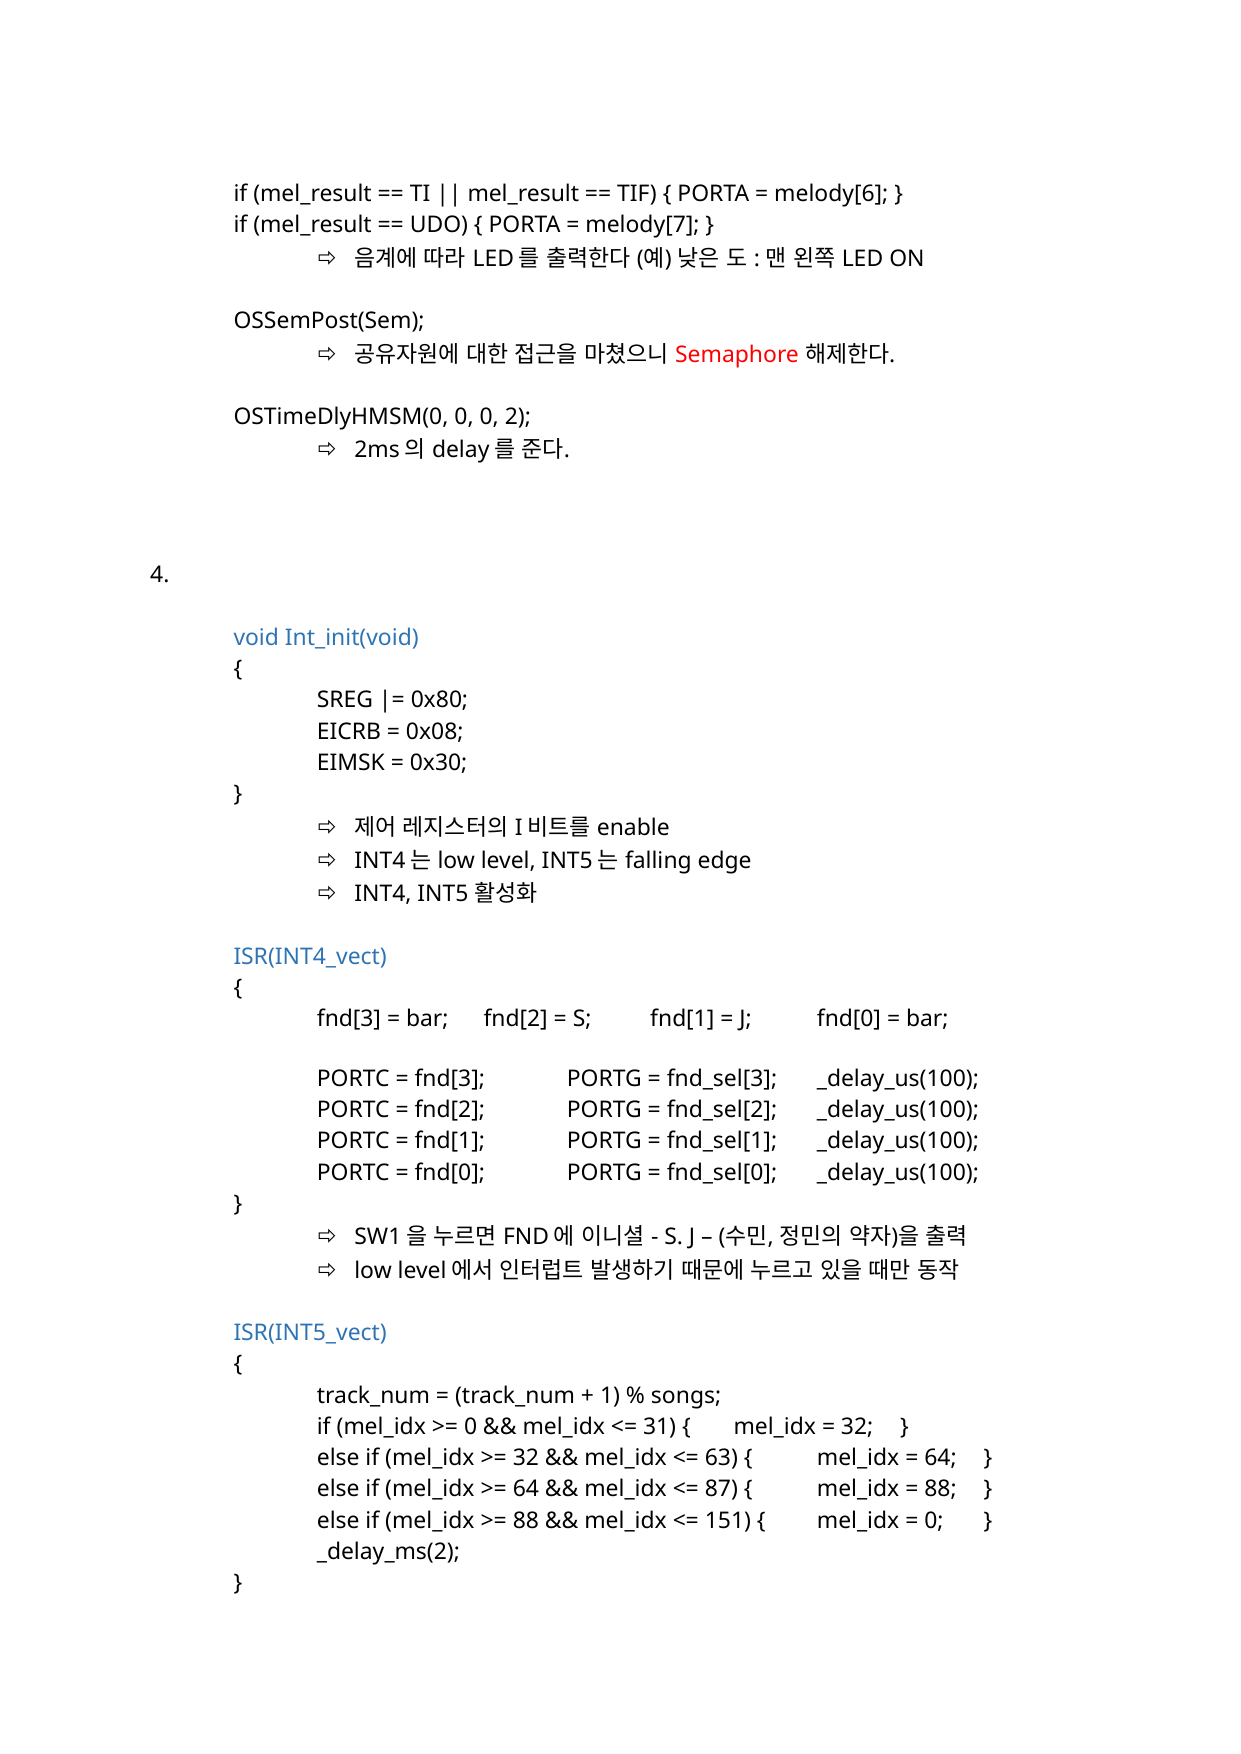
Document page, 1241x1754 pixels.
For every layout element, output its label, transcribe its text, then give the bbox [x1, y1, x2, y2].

list SW1을 누르면 FND에 이니셜 - S. J – (수민, 정민의 약자)을 출력 [317, 1218, 1090, 1251]
text PORTC = fnd[3]; PORTG = fnd_sel[3]; _delay_us(100); [233, 1062, 1090, 1093]
text } [233, 1566, 1090, 1597]
text if (mel_result == UDO) { PORTA = melody[7]; } [233, 208, 1090, 240]
text ISR(INT4_vect) [233, 940, 1090, 971]
text { [233, 1347, 1090, 1378]
text PORTC = fnd[0]; PORTG = fnd_sel[0]; _delay_us(100); [233, 1156, 1090, 1187]
list 제어 레지스터의 I비트를 enable [317, 808, 1090, 842]
list 공유자원에 대한 접근을 마쳤으니 Semaphore 해제한다. [317, 336, 1090, 369]
text void Int_init(void) [150, 621, 1090, 652]
text 4. [150, 558, 1090, 590]
text } [150, 777, 1090, 808]
text else if (mel_idx >= 64 && mel_idx <= 87) { mel_idx = 88; } [233, 1472, 1090, 1503]
text ISR(INT5_vect) [233, 1316, 1090, 1347]
list INT4, INT5 활성화 [317, 875, 1090, 908]
text { [233, 971, 1090, 1002]
list INT4는 low level, INT5는 falling edge [317, 842, 1090, 875]
list 음계에 따라 LED를 출력한다 (예) 낮은 도 : 맨 왼쪽 LED ON [317, 240, 1090, 273]
text if (mel_result == TI || mel_result == TIF) { PORTA = melody[6]; } [233, 177, 1090, 208]
list 2ms의 delay를 준다. [317, 431, 1090, 465]
text else if (mel_idx >= 32 && mel_idx <= 63) { mel_idx = 64; } [233, 1441, 1090, 1472]
text if (mel_idx >= 0 && mel_idx <= 31) { mel_idx = 32; } [233, 1410, 1090, 1441]
text { [150, 652, 1090, 683]
text track_num = (track_num + 1) % songs; [233, 1378, 1090, 1410]
text fnd[3] = bar; fnd[2] = S; fnd[1] = J; fnd[0] = bar; [233, 1002, 1090, 1033]
text else if (mel_idx >= 88 && mel_idx <= 151) { mel_idx = 0; } [233, 1503, 1090, 1535]
text EIMSK = 0x30; [233, 746, 1090, 777]
text PORTC = fnd[2]; PORTG = fnd_sel[2]; _delay_us(100); [233, 1093, 1090, 1124]
text _delay_ms(2); [233, 1535, 1090, 1566]
list low level에서 인터럽트 발생하기 때문에 누르고 있을 때만 동작 [317, 1251, 1090, 1285]
text SREG |= 0x80; [233, 683, 1090, 715]
text OSSemPost(Sem); [233, 304, 1090, 336]
text } [233, 1187, 1090, 1218]
text PORTC = fnd[1]; PORTG = fnd_sel[1]; _delay_us(100); [233, 1124, 1090, 1156]
text EICRB = 0x08; [233, 715, 1090, 746]
text OSTimeDlyHMSM(0, 0, 0, 2); [233, 400, 1090, 431]
